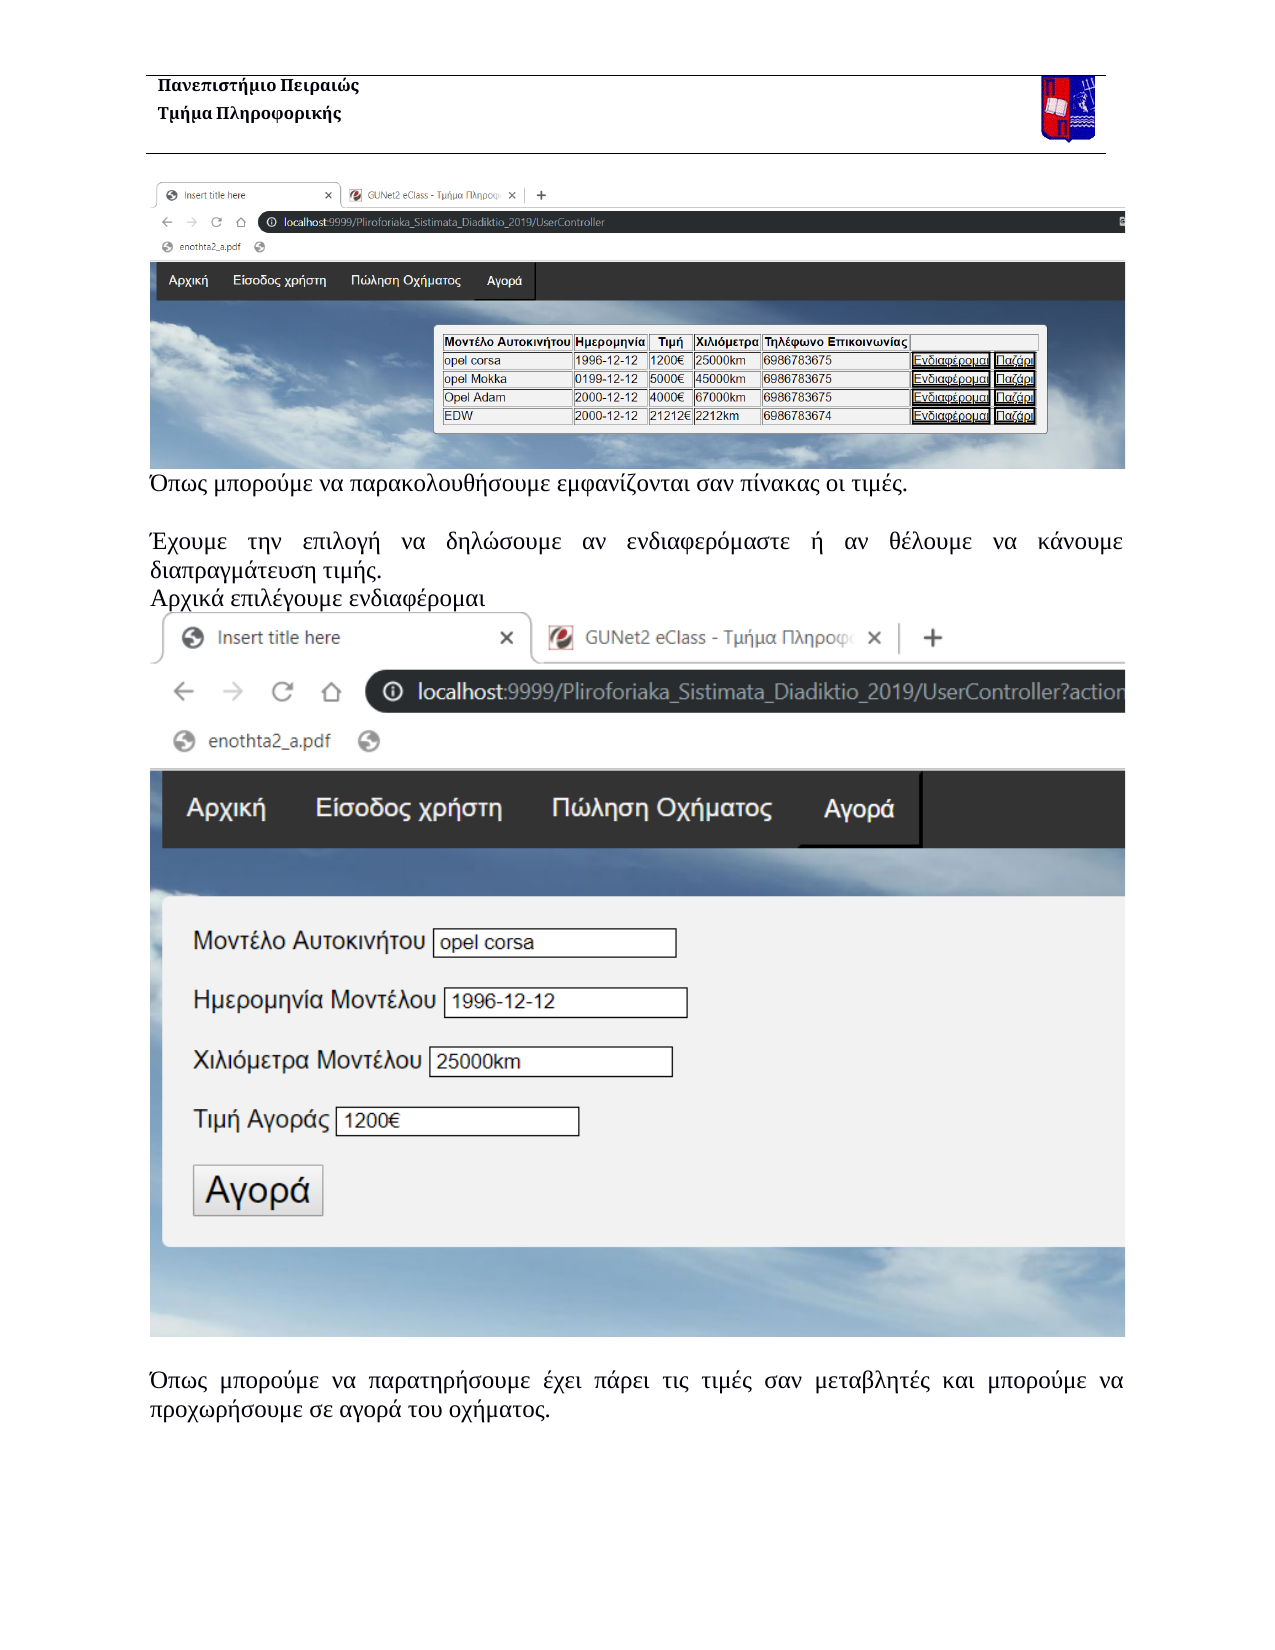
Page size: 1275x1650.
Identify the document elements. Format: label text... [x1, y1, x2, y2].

text Έχουμε την επιλογή να δηλώσουμε αν ενδιαφερόμαστε ή αν θέλουμε να κάνουμε διαπραγμάτευση τιμής. [150, 526, 1125, 583]
text Αρχικά επιλέγουμε ενδιαφέρομαι [150, 583, 1125, 612]
picture [150, 182, 1125, 469]
picture [1041, 76, 1095, 143]
text Όπως μπορούμε να παρατηρήσουμε έχει πάρει τις τιμές σαν μεταβλητές και μπορούμε να προχωρήσουμε σε αγορά του οχήματος. [150, 1365, 1125, 1423]
text Όπως μπορούμε να παρακολουθήσουμε εμφανίζονται σαν πίνακας οι τιμές. [150, 469, 1125, 497]
picture [150, 612, 1125, 1337]
